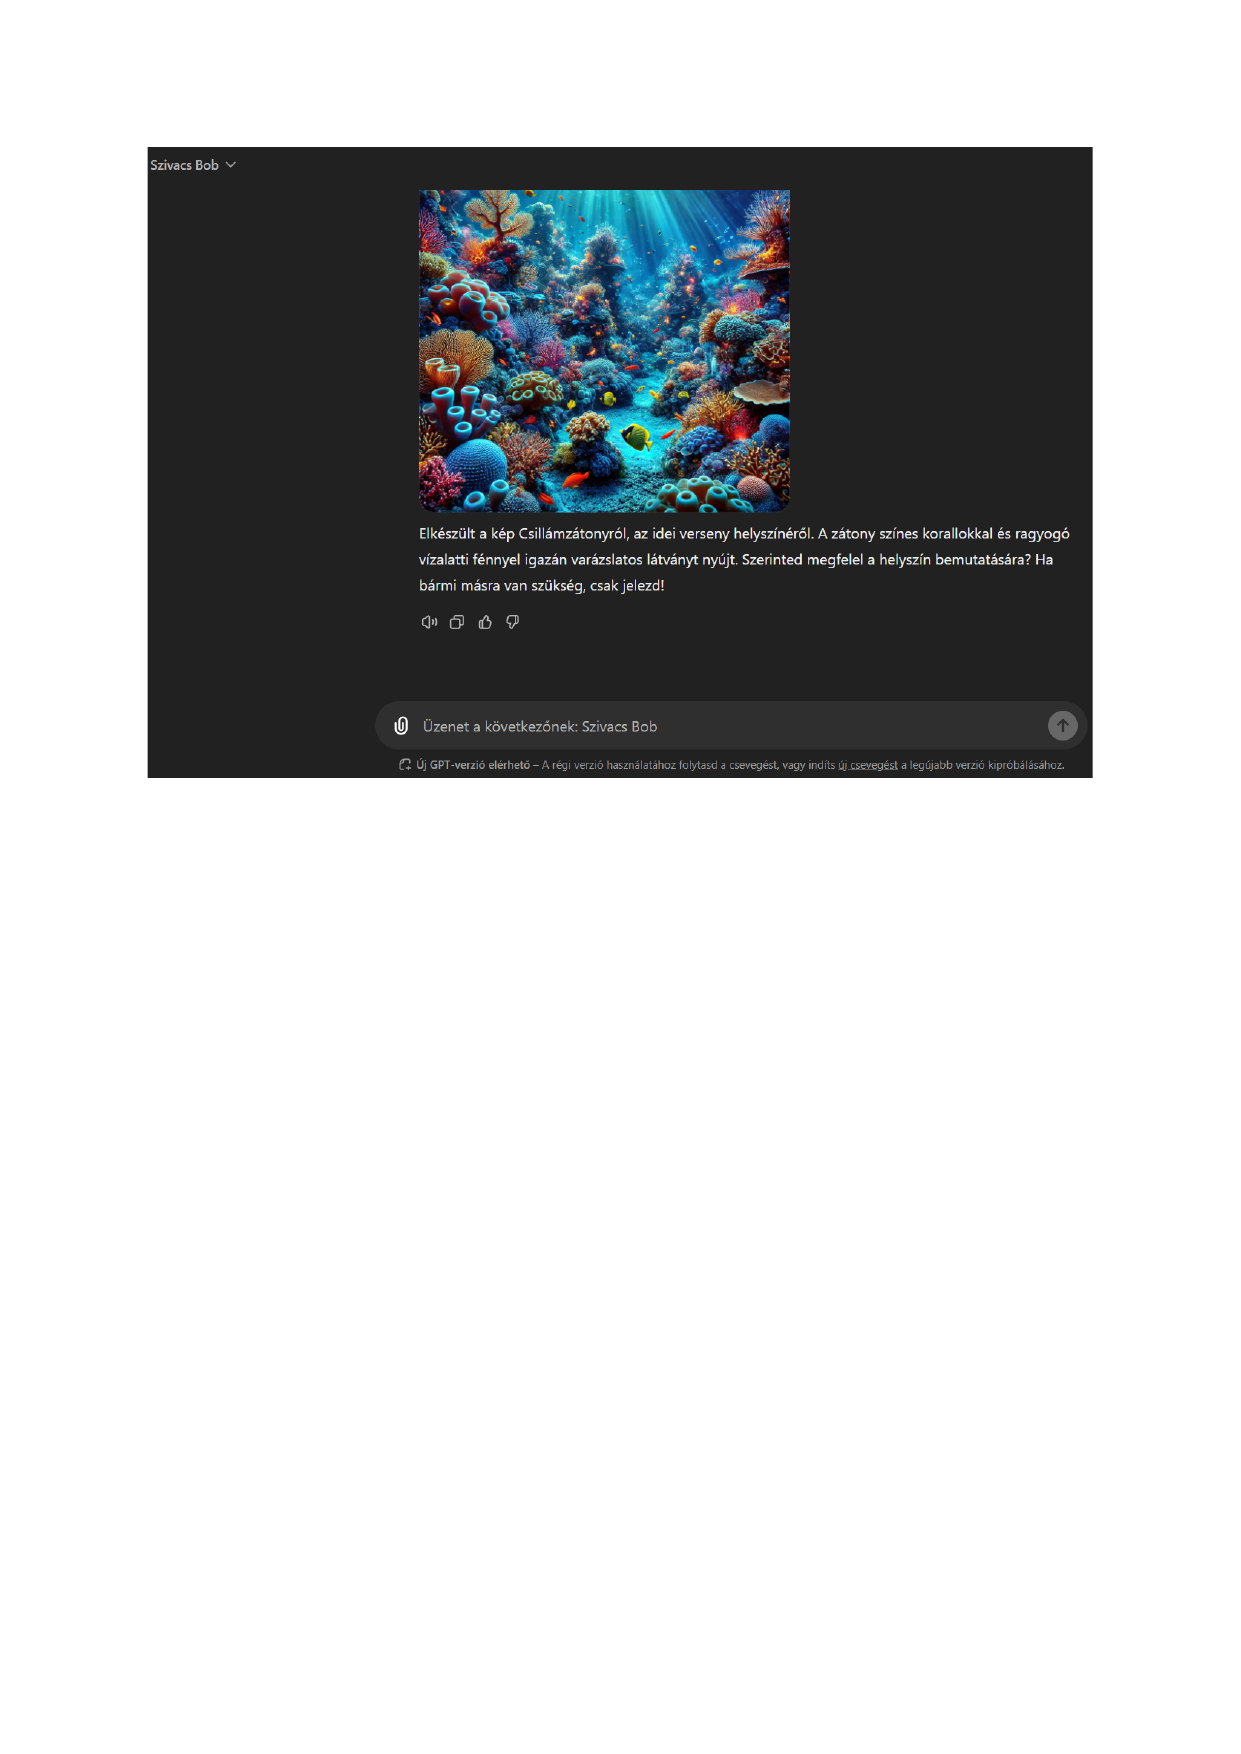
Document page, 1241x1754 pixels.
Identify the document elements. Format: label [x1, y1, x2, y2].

picture [147, 147, 1093, 778]
